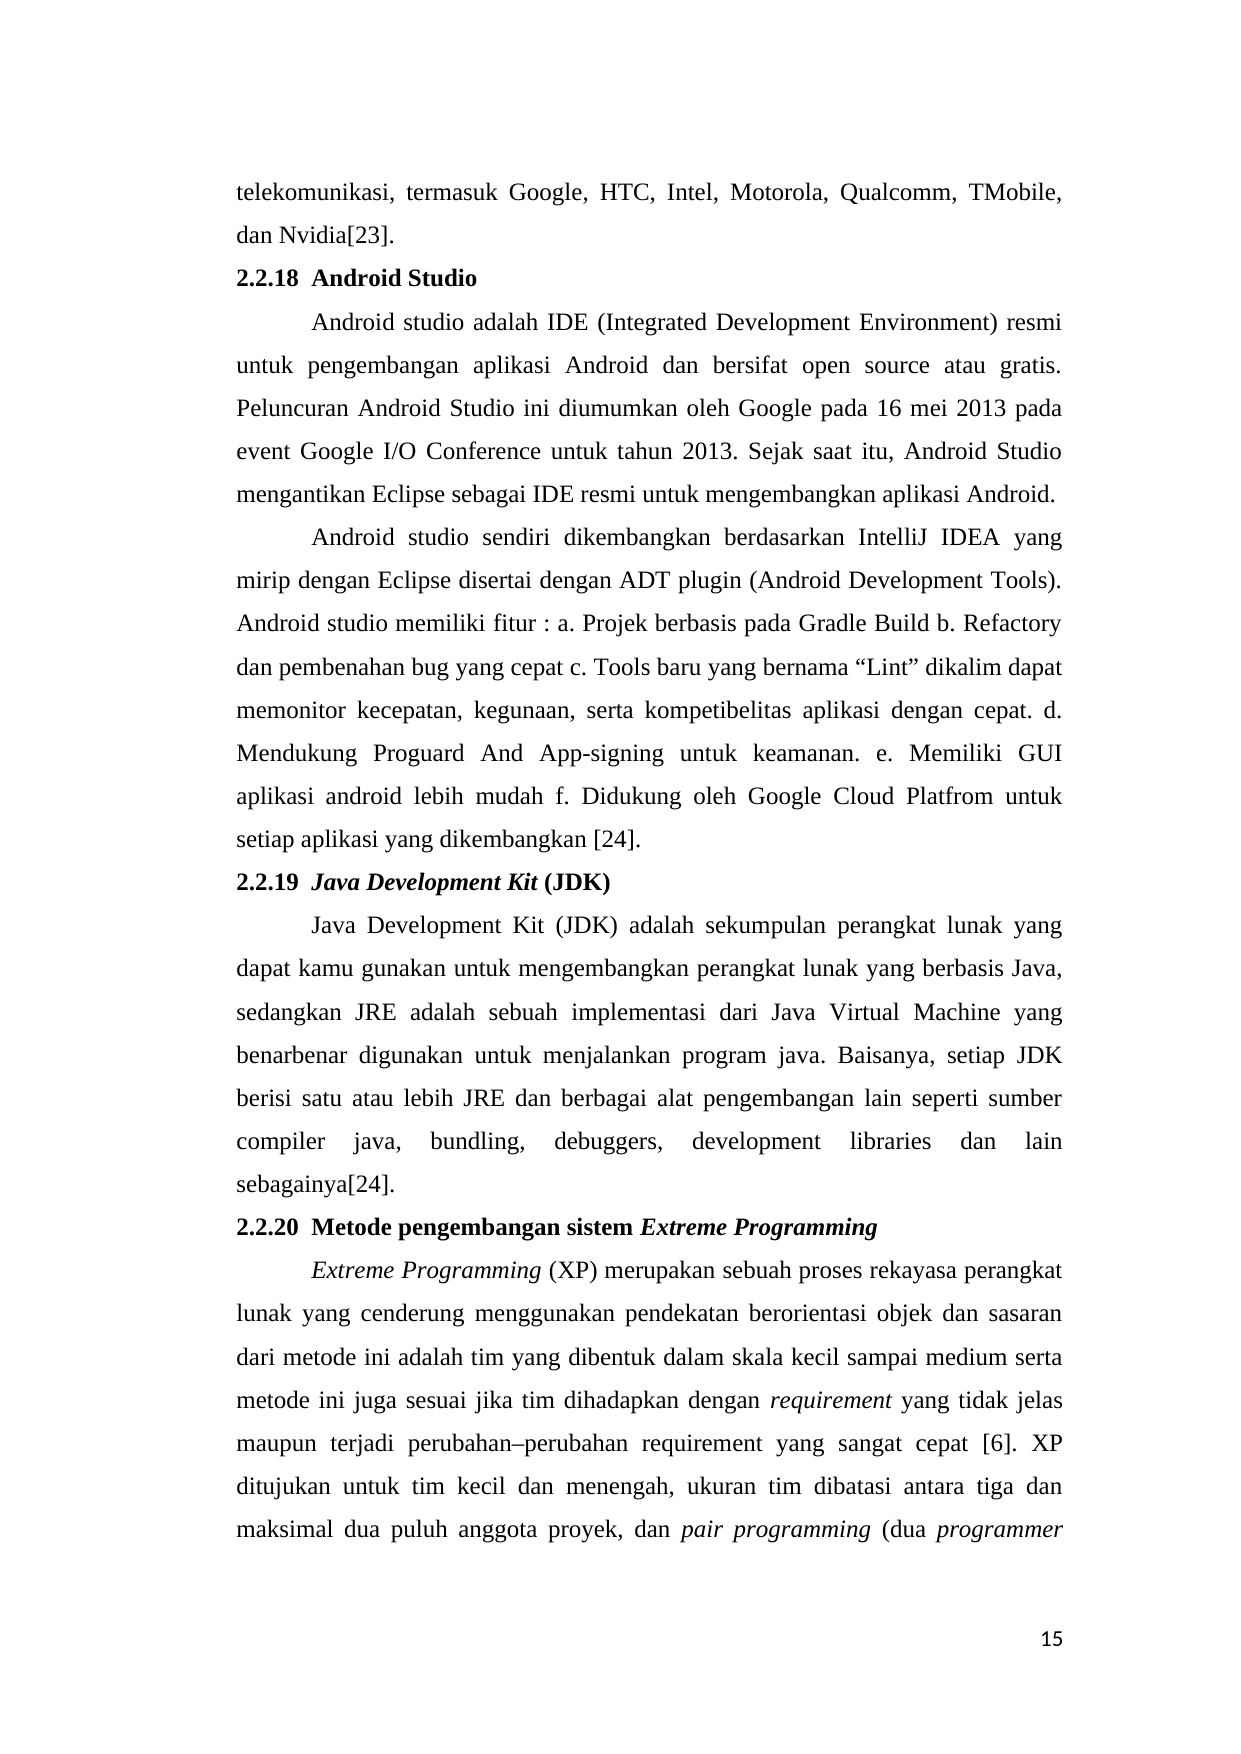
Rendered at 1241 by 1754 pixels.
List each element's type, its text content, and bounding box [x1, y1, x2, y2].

list Java Development Kit (JDK) [236, 867, 1063, 896]
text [236, 177, 1063, 249]
list Android Studio [236, 263, 1063, 292]
text Android studio sendiri dikembangkan berdasarkan IntelliJ IDEA yang mirip dengan Eclipse disertai dengan ADT plugin (Android Development Tools). Android studio memiliki fitur : a. Projek berbasis pada Gradle Build b. Refactory dan pembenahan bug yang cepat c. Tools baru yang bernama “Lint” dikalim dapat memonitor kecepatan, kegunaan, serta kompetibelitas aplikasi dengan cepat. d. Mendukung Proguard And App-signing untuk keamanan. e. Memiliki GUI aplikasi android lebih mudah f. Didukung oleh Google Cloud Platfrom untuk setiap aplikasi yang dikembangkan [24]. [236, 522, 1063, 853]
list Metode pengembangan sistem Extreme Programming [236, 1212, 1063, 1241]
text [236, 1255, 1063, 1543]
text Java Development Kit (JDK) adalah sekumpulan perangkat lunak yang dapat kamu gunakan untuk mengembangkan perangkat lunak yang berbasis Java, sedangkan JRE adalah sebuah implementasi dari Java Virtual Machine yang benarbenar digunakan untuk menjalankan program java. Baisanya, setiap JDK berisi satu atau lebih JRE dan berbagai alat pengembangan lain seperti sumber compiler java, bundling, debuggers, development libraries dan lain sebagainya[24]. [236, 910, 1063, 1198]
text Android studio adalah IDE (Integrated Development Environment) resmi untuk pengembangan aplikasi Android dan bersifat open source atau gratis. Peluncuran Android Studio ini diumumkan oleh Google pada 16 mei 2013 pada event Google I/O Conference untuk tahun 2013. Sejak saat itu, Android Studio mengantikan Eclipse sebagai IDE resmi untuk mengembangkan aplikasi Android. [236, 307, 1063, 508]
